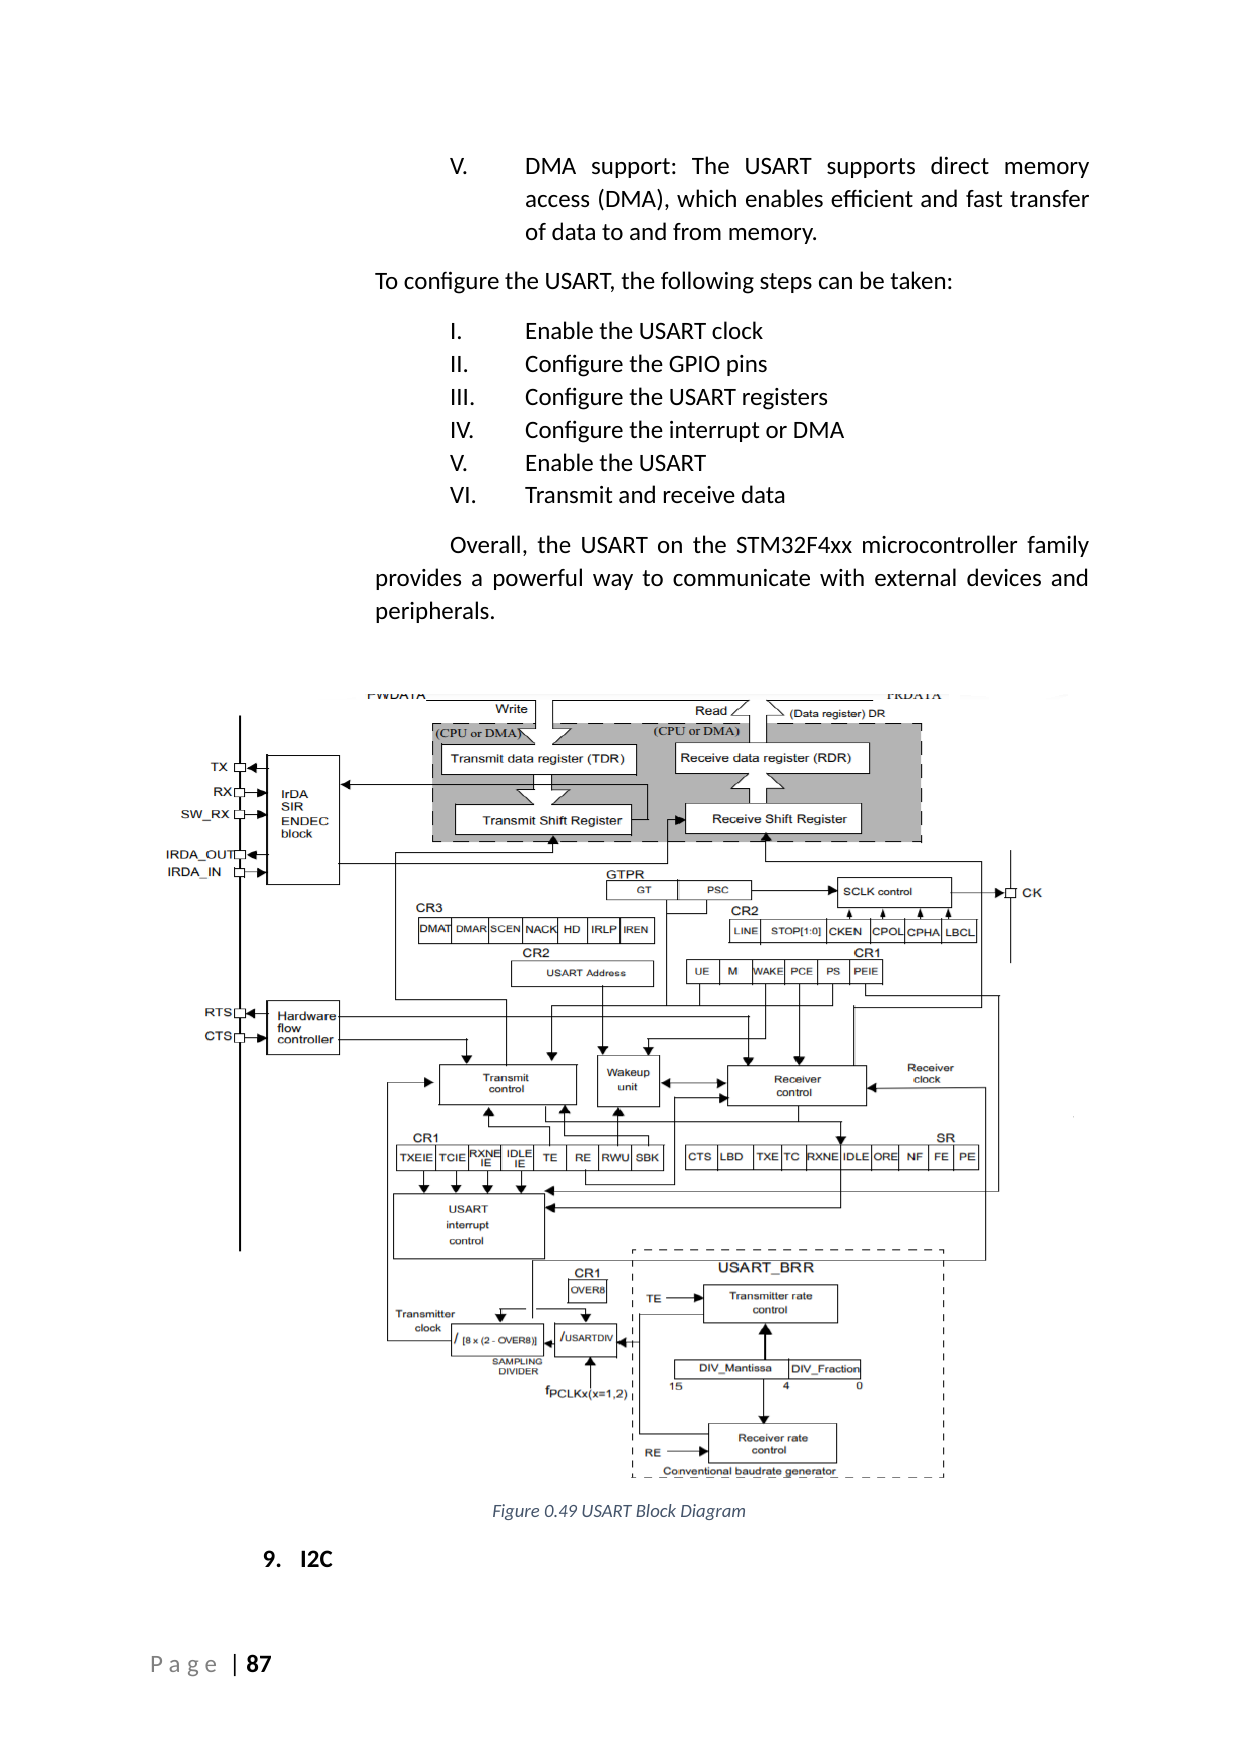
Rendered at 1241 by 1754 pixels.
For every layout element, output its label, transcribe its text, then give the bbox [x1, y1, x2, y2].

list Enable the USART clock [450, 315, 1090, 346]
list Transmit and receive data [450, 479, 1090, 510]
list DMA support: The USART supports direct memory access (DMA), which enables efficient and fast transfer of data to and from memory. [450, 150, 1090, 246]
text Overall, the USART on the STM32F4xx microcontroller family provides a powerful way to communicate with external devices and peripherals. [375, 529, 1090, 626]
text To configure the USART, the following steps can be taken: [375, 265, 1090, 296]
picture [150, 694, 1091, 1481]
list Configure the USART registers [450, 381, 1090, 411]
list Configure the interrupt or DMA [450, 414, 1090, 444]
list I2C [262, 1543, 1090, 1573]
list Enable the USART [450, 447, 1090, 477]
list Configure the GPIO pins [450, 348, 1090, 378]
